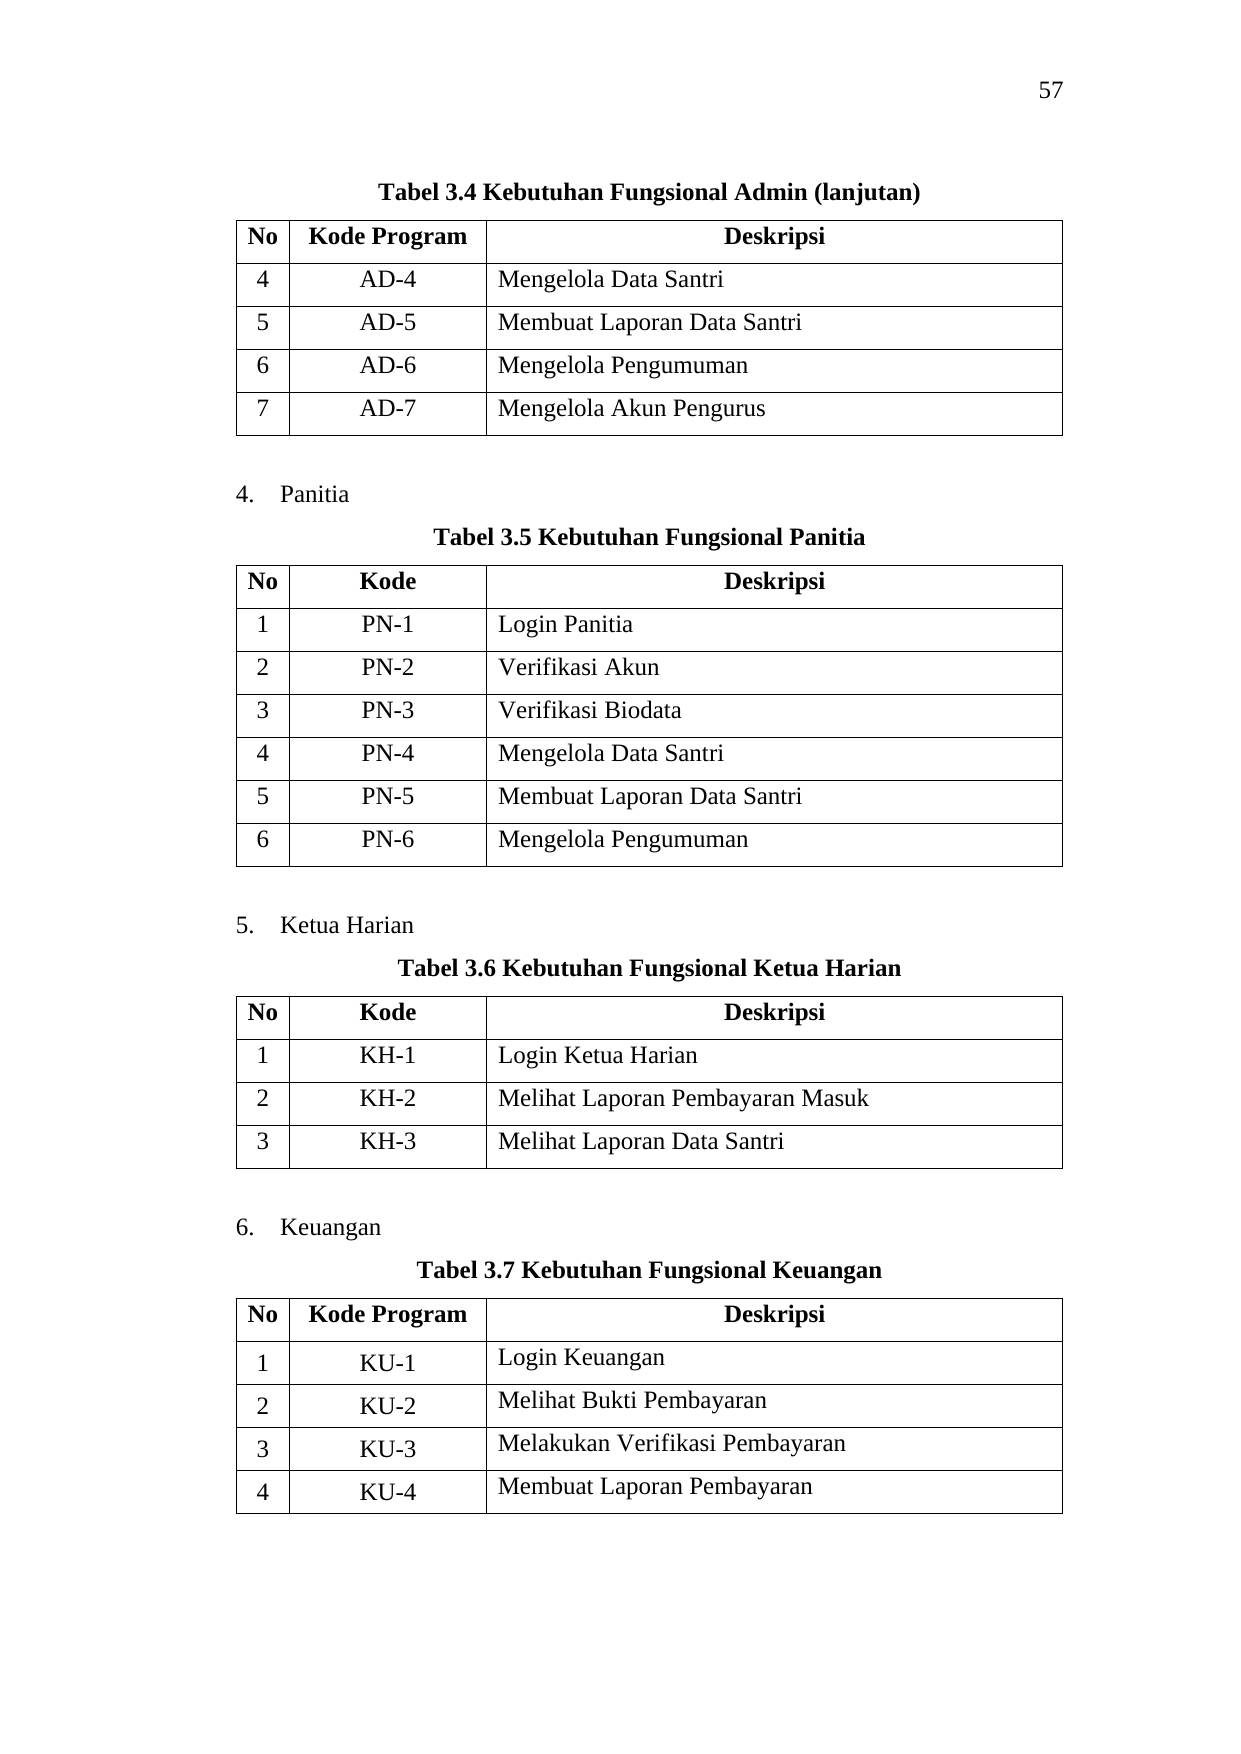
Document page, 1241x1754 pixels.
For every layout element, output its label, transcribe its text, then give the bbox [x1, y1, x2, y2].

table_cell Mengelola Data Santri [487, 264, 1062, 306]
table_cell 1 [237, 1342, 289, 1384]
table_cell PN-4 [290, 738, 486, 780]
table_cell Login Ketua Harian [487, 1040, 1062, 1082]
table_cell 1 [237, 609, 289, 651]
table_cell AD-5 [290, 307, 486, 349]
table_cell KU-2 [290, 1385, 486, 1427]
table_header Deskripsi [487, 997, 1062, 1039]
table_cell Mengelola Data Santri [487, 738, 1062, 780]
table_cell KU-1 [290, 1342, 486, 1384]
table_cell Melihat Laporan Data Santri [487, 1126, 1062, 1168]
table_cell Membuat Laporan Data Santri [487, 307, 1062, 349]
table_cell KH-3 [290, 1126, 486, 1168]
table_cell 2 [237, 652, 289, 694]
table_cell PN-3 [290, 695, 486, 737]
table_cell 6 [237, 350, 289, 392]
table_cell Mengelola Pengumuman [487, 824, 1062, 866]
table_cell KU-3 [290, 1428, 486, 1470]
table_header Kode Program [290, 221, 486, 263]
list Tabel 3.5 Kebutuhan Fungsional Panitia [236, 522, 1063, 551]
table_header Kode [290, 997, 486, 1039]
table_cell Membuat Laporan Data Santri [487, 781, 1062, 823]
table_header No [237, 566, 289, 608]
table_cell 3 [237, 695, 289, 737]
table_cell AD-6 [290, 350, 486, 392]
table_cell Mengelola Akun Pengurus [487, 393, 1062, 435]
table_header No [237, 997, 289, 1039]
table_cell 5 [237, 781, 289, 823]
list Tabel 3.7 Kebutuhan Fungsional Keuangan [236, 1255, 1063, 1284]
table_cell PN-5 [290, 781, 486, 823]
table_header No [237, 1299, 289, 1341]
list Ketua Harian [236, 910, 1063, 938]
table_cell 4 [237, 264, 289, 306]
table_cell Mengelola Pengumuman [487, 350, 1062, 392]
table_cell KH-1 [290, 1040, 486, 1082]
table_cell 4 [237, 738, 289, 780]
table_header Deskripsi [487, 1299, 1062, 1341]
table_cell PN-1 [290, 609, 486, 651]
table_cell AD-4 [290, 264, 486, 306]
table_cell Login Keuangan [487, 1342, 1062, 1384]
table_header Deskripsi [487, 566, 1062, 608]
table_cell KH-2 [290, 1083, 486, 1125]
table_cell 6 [237, 824, 289, 866]
table_header No [237, 221, 289, 263]
table_cell 2 [237, 1083, 289, 1125]
table_cell Melihat Laporan Pembayaran Masuk [487, 1083, 1062, 1125]
table_cell 4 [237, 1471, 289, 1513]
table_cell Login Panitia [487, 609, 1062, 651]
table_cell PN-2 [290, 652, 486, 694]
table_cell Melihat Bukti Pembayaran [487, 1385, 1062, 1427]
table_cell PN-6 [290, 824, 486, 866]
table_cell 1 [237, 1040, 289, 1082]
list Panitia [236, 479, 1063, 508]
table_cell Verifikasi Akun [487, 652, 1062, 694]
list Keuangan [236, 1212, 1063, 1241]
table_cell 3 [237, 1428, 289, 1470]
list Tabel 3.6 Kebutuhan Fungsional Ketua Harian [236, 953, 1063, 982]
table_header Kode Program [290, 1299, 486, 1341]
table_cell KU-4 [290, 1471, 486, 1513]
table_cell AD-7 [290, 393, 486, 435]
table_cell Melakukan Verifikasi Pembayaran [487, 1428, 1062, 1470]
table_header Deskripsi [487, 221, 1062, 263]
table_cell 5 [237, 307, 289, 349]
text Tabel 3.4 Kebutuhan Fungsional Admin (lanjutan) [236, 177, 1063, 206]
table_cell 3 [237, 1126, 289, 1168]
table_header Kode [290, 566, 486, 608]
table_cell 7 [237, 393, 289, 435]
table_cell Verifikasi Biodata [487, 695, 1062, 737]
table_cell Membuat Laporan Pembayaran [487, 1471, 1062, 1513]
table_cell 2 [237, 1385, 289, 1427]
